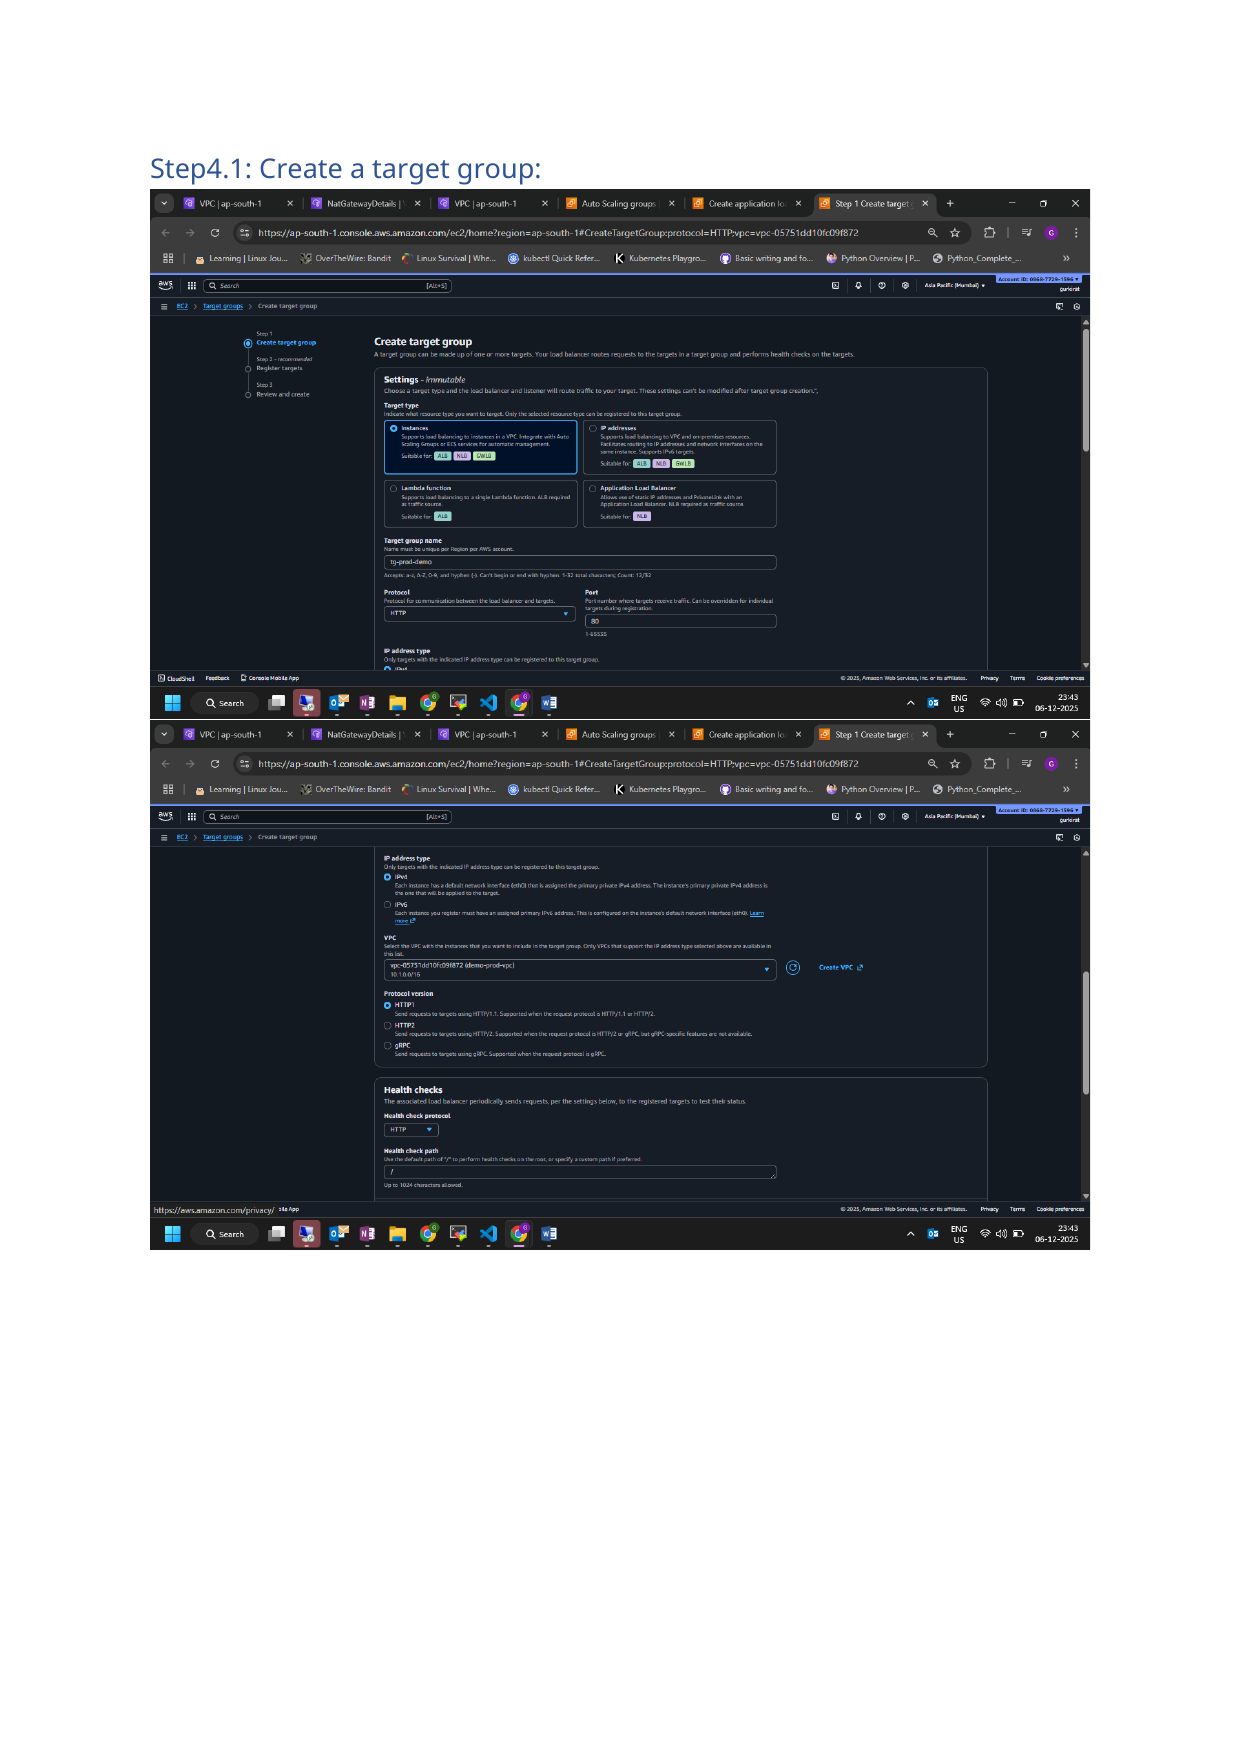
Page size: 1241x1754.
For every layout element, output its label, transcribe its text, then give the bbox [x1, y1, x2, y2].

picture [150, 720, 1091, 1250]
picture [150, 189, 1091, 719]
subtitle Step4.1: Create a target group: [150, 150, 1090, 187]
